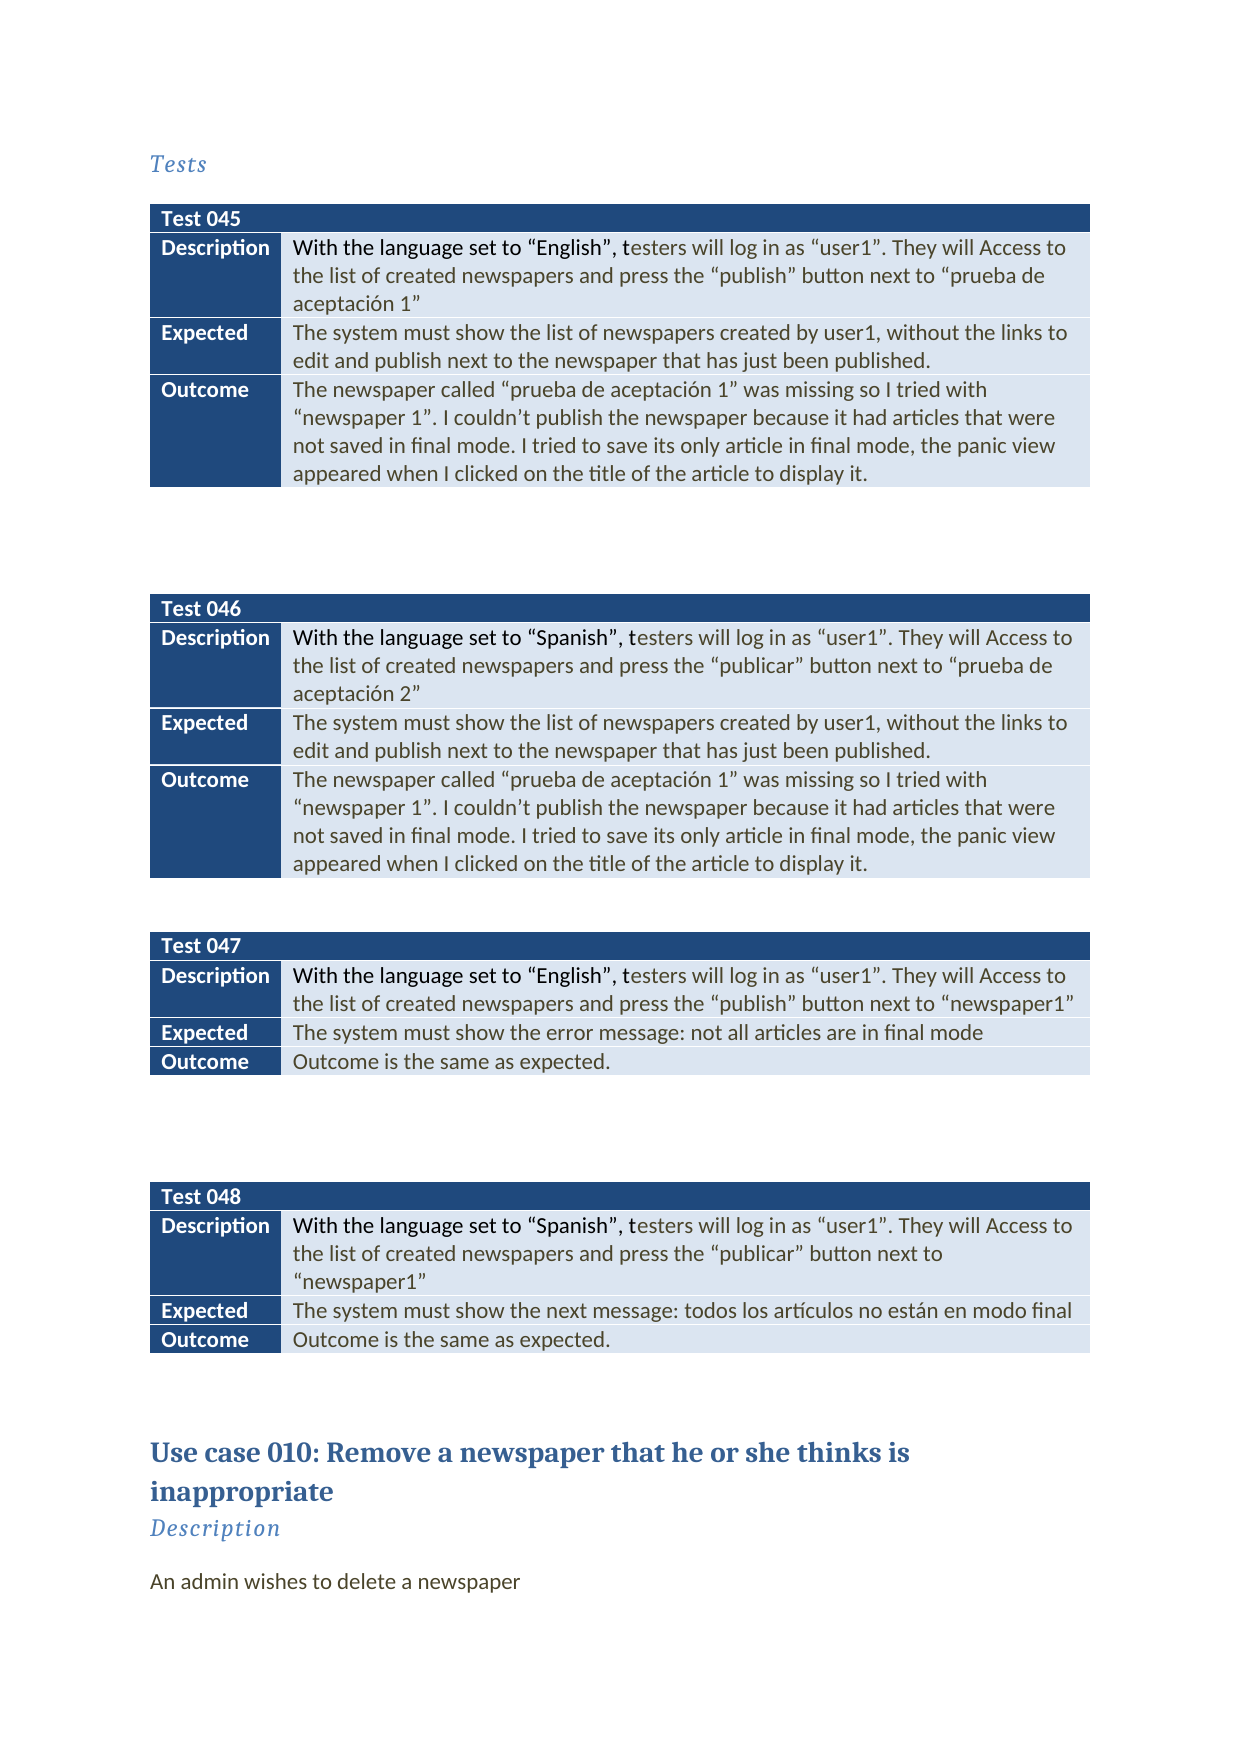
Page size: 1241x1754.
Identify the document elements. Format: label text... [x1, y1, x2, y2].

table_cell The system must show the list of newspapers created by user1, without the links to edit and publish next to the newspaper that has just been published. [281, 709, 1090, 764]
text An admin wishes to delete a newspaper [150, 1567, 1090, 1595]
table_cell The newspaper called “prueba de aceptación 1” was missing so I tried with “newspaper 1”. I couldn’t publish the newspaper because it had articles that were not saved in final mode. I tried to save its only article in final mode, the panic view appeared when I clicked on the title of the article to display it. [281, 766, 1090, 878]
table_cell With the language set to “English”, testers will log in as “user1”. They will Access to the list of created newspapers and press the “publish” button next to “prueba de aceptación 1” [281, 233, 1090, 317]
table_cell With the language set to “Spanish”, testers will log in as “user1”. They will Access to the list of created newspapers and press the “publicar” button next to “newspaper1” [281, 1211, 1090, 1295]
table_header Test 048 [150, 1182, 1090, 1210]
table_cell Outcome [150, 1325, 281, 1353]
table_cell Expected [150, 1296, 281, 1324]
table_cell The newspaper called “prueba de aceptación 1” was missing so I tried with “newspaper 1”. I couldn’t publish the newspaper because it had articles that were not saved in final mode. I tried to save its only article in final mode, the panic view appeared when I clicked on the title of the article to display it. [281, 375, 1090, 487]
table_cell Outcome [150, 1047, 281, 1075]
table_header Test 046 [150, 594, 1090, 622]
table_cell Outcome is the same as expected. [281, 1325, 1090, 1353]
table_cell Outcome [150, 375, 281, 487]
table_cell The system must show the list of newspapers created by user1, without the links to edit and publish next to the newspaper that has just been published. [281, 318, 1090, 374]
table_cell With the language set to “Spanish”, testers will log in as “user1”. They will Access to the list of created newspapers and press the “publicar” button next to “prueba de aceptación 2” [281, 623, 1090, 707]
table_cell Description [150, 1211, 281, 1295]
table_cell The system must show the next message: todos los artículos no están en modo final [281, 1296, 1090, 1324]
subtitle Use case 010: Remove a newspaper that he or she thinks is inappropriate [150, 1436, 1090, 1508]
table_cell Description [150, 233, 281, 317]
table_cell Expected [150, 1018, 281, 1046]
table_cell Expected [150, 709, 281, 764]
table_cell The system must show the error message: not all articles are in final mode [281, 1018, 1090, 1046]
table_cell Outcome is the same as expected. [281, 1047, 1090, 1075]
table_header Test 047 [150, 932, 1090, 960]
table_header Test 045 [150, 204, 1090, 232]
table_cell Outcome [150, 766, 281, 878]
subtitle Description [150, 1513, 1090, 1542]
table_cell Description [150, 623, 281, 707]
subtitle Tests [150, 150, 1090, 179]
table_cell With the language set to “English”, testers will log in as “user1”. They will Access to the list of created newspapers and press the “publish” button next to “newspaper1” [281, 961, 1090, 1017]
table_cell Expected [150, 318, 281, 374]
table_cell Description [150, 961, 281, 1017]
